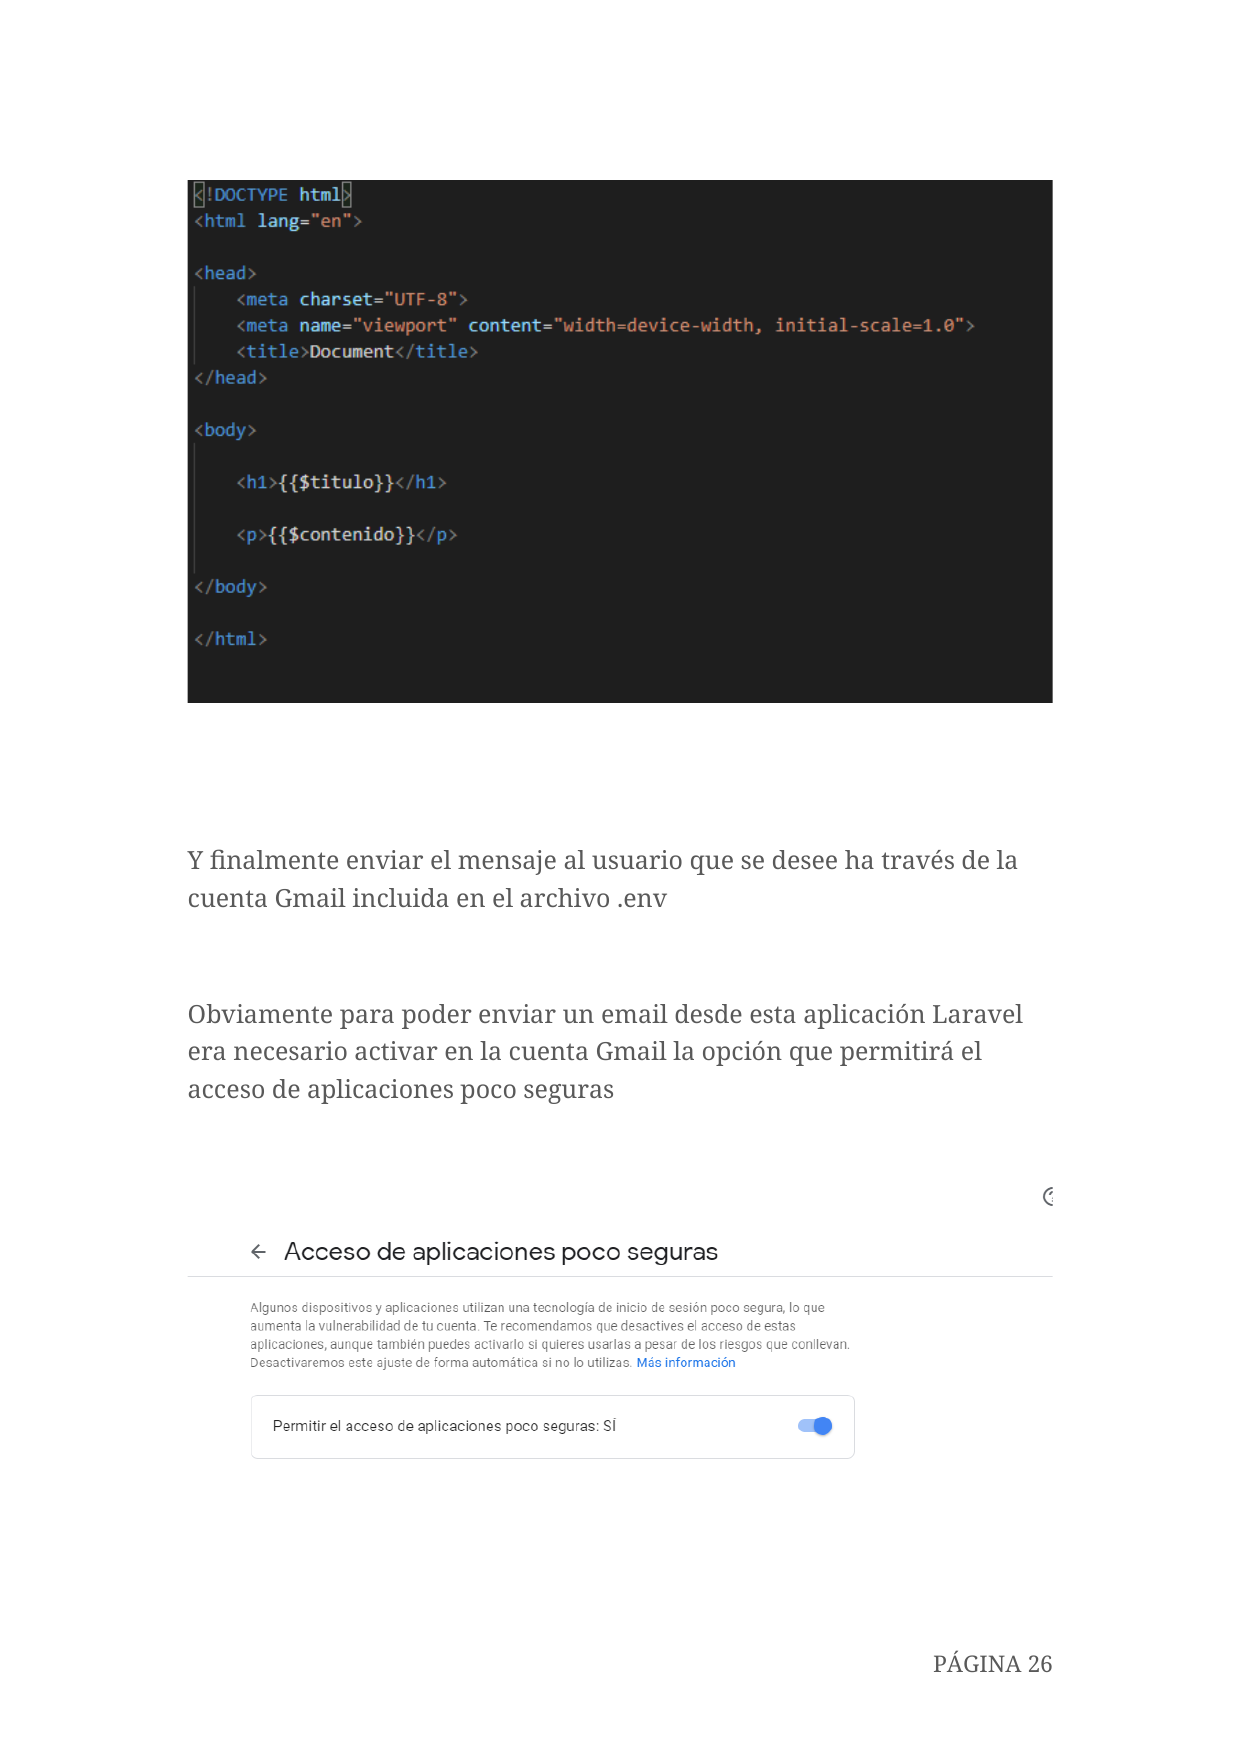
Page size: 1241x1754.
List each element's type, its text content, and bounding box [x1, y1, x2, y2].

text Y finalmente enviar el mensaje al usuario que se desee ha través de la cuenta Gmail incluida en el archivo .env [187, 843, 1053, 914]
picture [187, 1187, 1053, 1595]
text Obviamente para poder enviar un email desde esta aplicación Laravel era necesario activar en la cuenta Gmail la opción que permitirá el acceso de aplicaciones poco seguras [187, 997, 1053, 1106]
picture [187, 180, 1053, 703]
